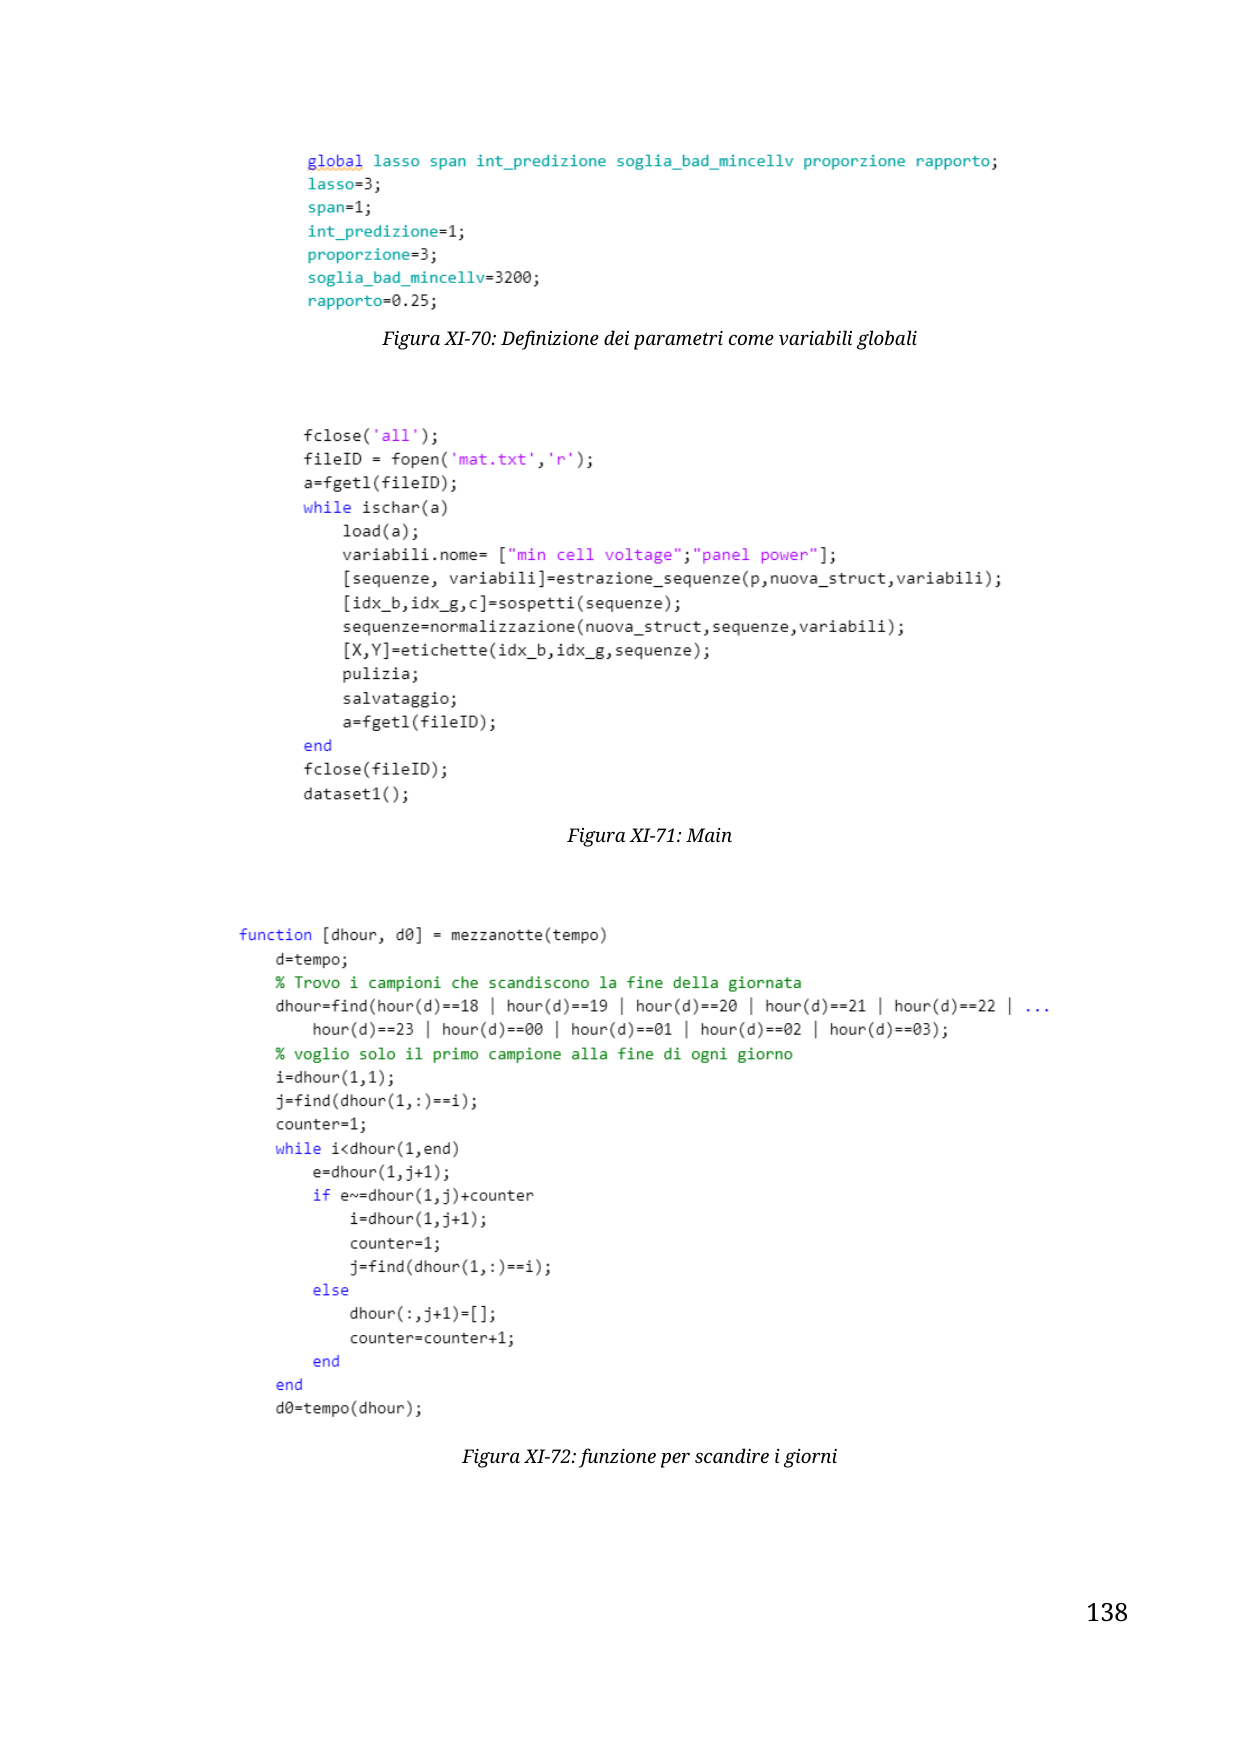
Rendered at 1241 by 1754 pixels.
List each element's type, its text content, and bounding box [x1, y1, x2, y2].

picture [236, 911, 1064, 1431]
picture [294, 414, 1005, 810]
picture [295, 150, 1004, 313]
